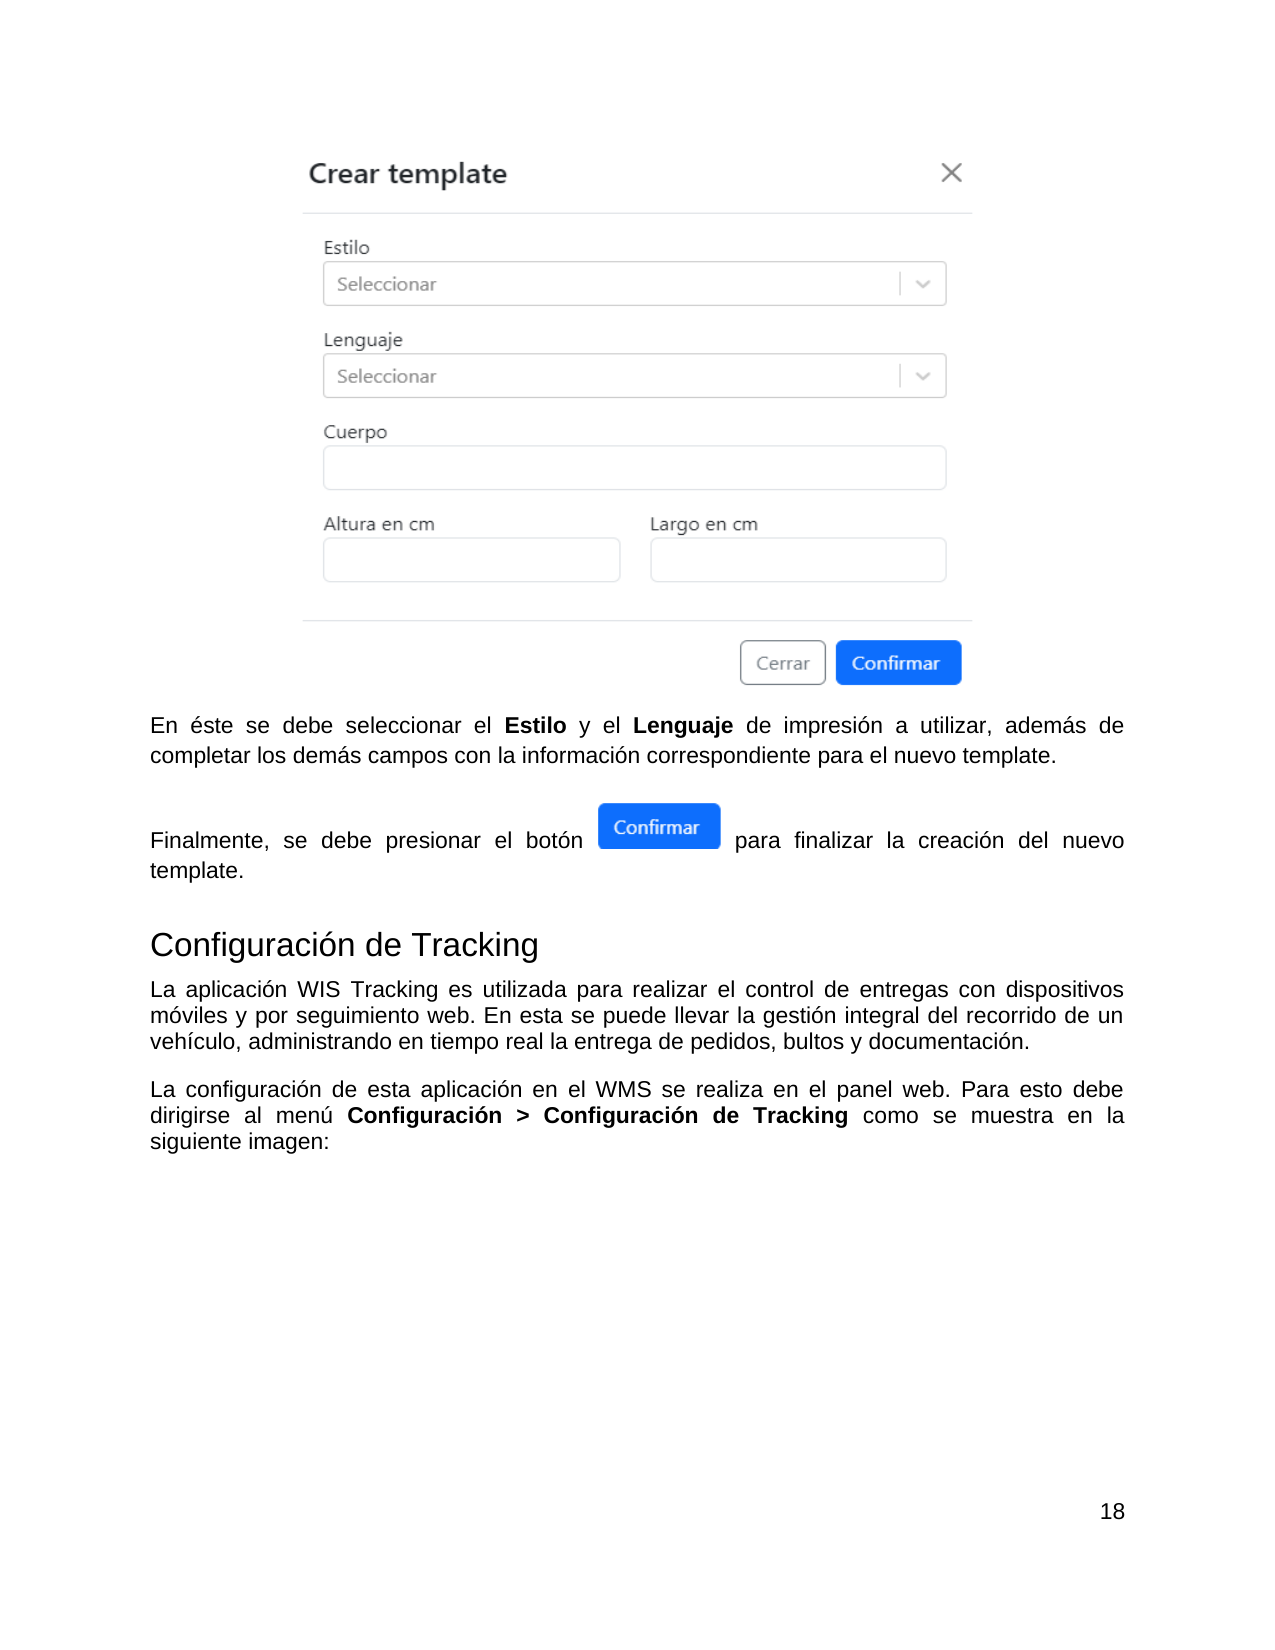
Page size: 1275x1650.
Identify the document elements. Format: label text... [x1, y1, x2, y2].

text Finalmente, se debe presionar el botón para finalizar la creación del nuevo template. [150, 802, 1125, 883]
text En éste se debe seleccionar el Estilo y el Lenguaje de impresión a utilizar, además de completar los demás campos con la información correspondiente para el nuevo template. [150, 712, 1125, 768]
text La aplicación WIS Tracking es utilizada para realizar el control de entregas con dispositivos móviles y por seguimiento web. En esta se puede llevar la gestión integral del recorrido de un vehículo, administrando en tiempo real la entrega de pedidos, bultos y documentación. [150, 976, 1125, 1055]
picture [597, 802, 722, 849]
picture [302, 150, 973, 691]
subtitle Configuración de Tracking [150, 925, 1125, 963]
text La configuración de esta aplicación en el WMS se realiza en el panel web. Para esto debe dirigirse al menú Configuración > Configuración de Tracking como se muestra en la siguiente imagen: [150, 1076, 1125, 1154]
